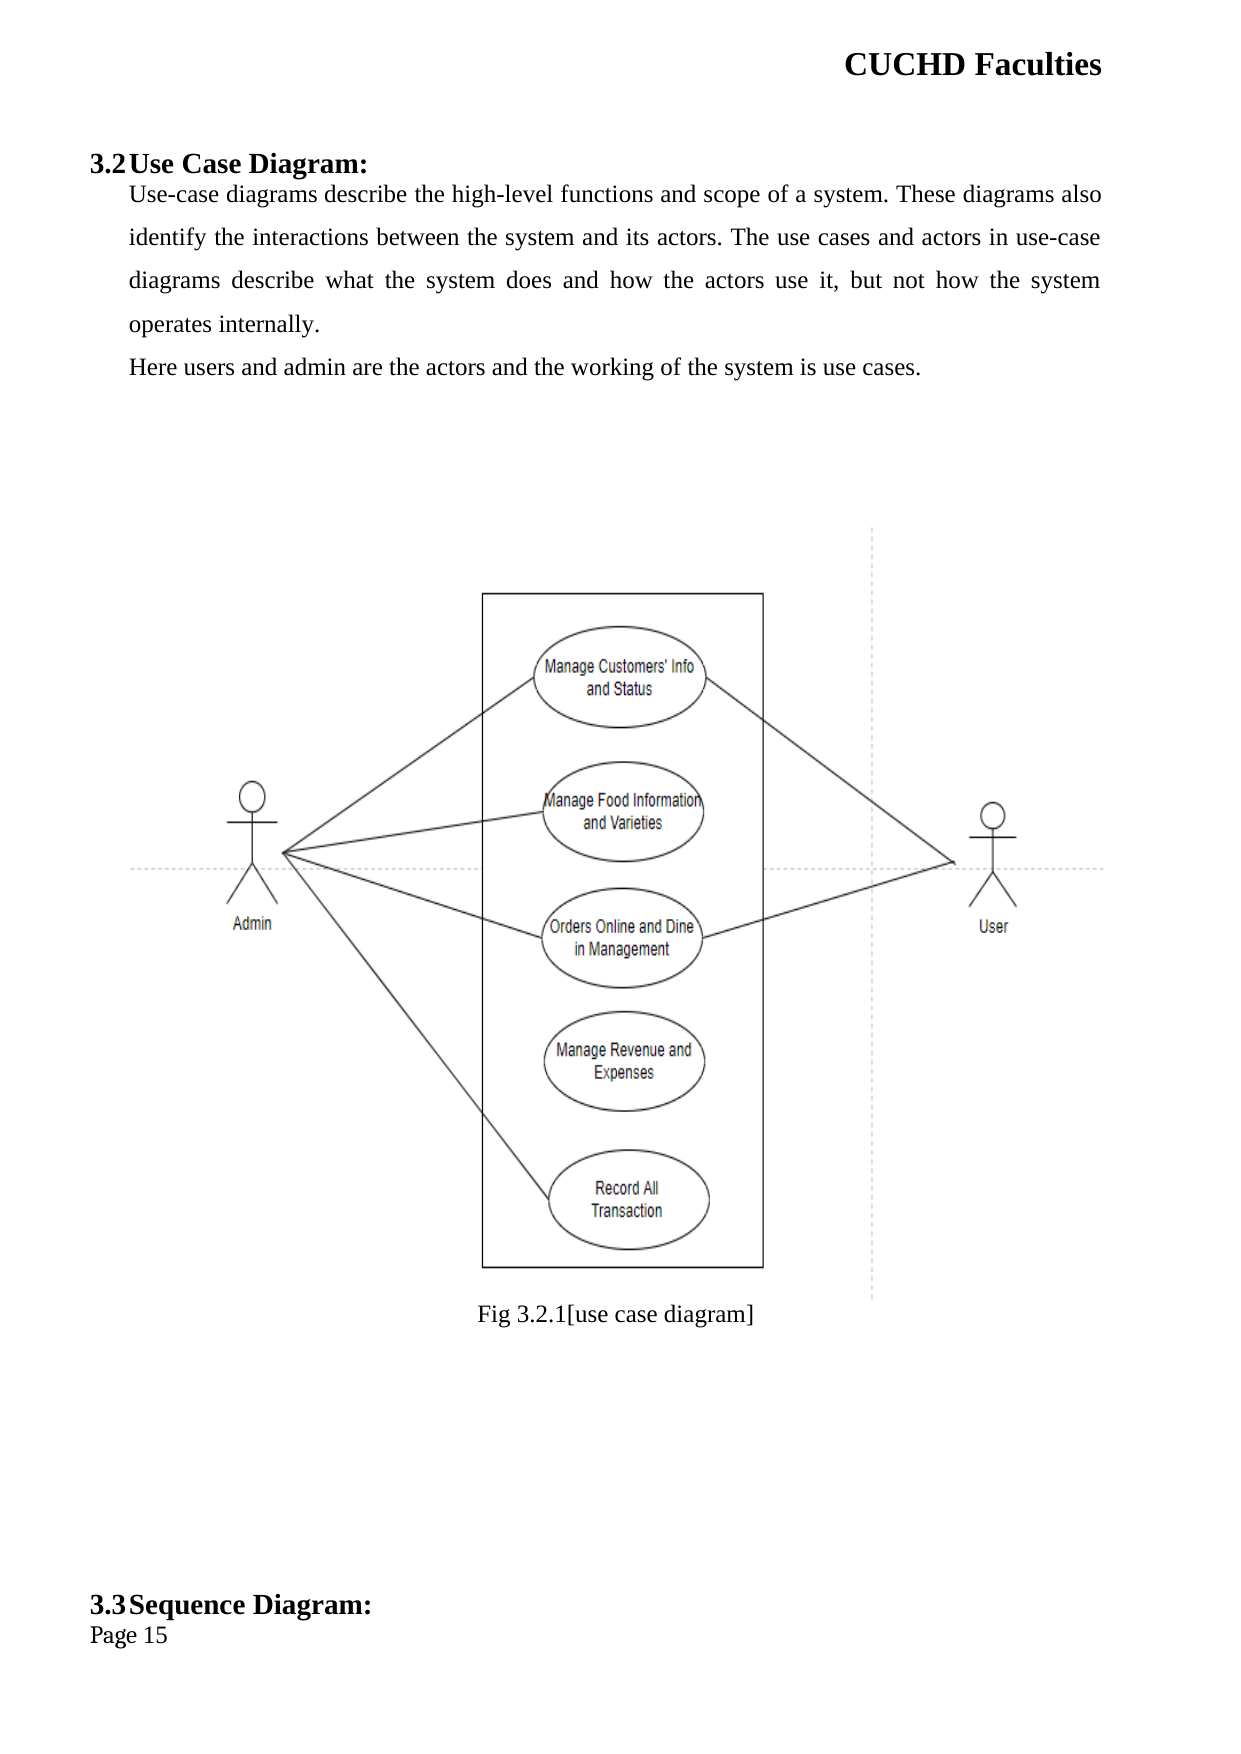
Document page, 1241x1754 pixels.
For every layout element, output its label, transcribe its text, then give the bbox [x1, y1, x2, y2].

picture [128, 524, 1104, 1300]
text Here users and admin are the actors and the working of the system is use cases. [129, 352, 1102, 381]
text Fig 3.2.1[use case diagram] [129, 1300, 1102, 1328]
text Use-case diagrams describe the high-level functions and scope of a system. These diagrams also identify the interactions between the system and its actors. The use cases and actors in use-case diagrams describe what the system does and how the actors use it, but not how the system operates internally. [129, 179, 1102, 337]
list Use Case Diagram: [89, 146, 1102, 179]
list Sequence Diagram: [89, 1587, 1102, 1620]
